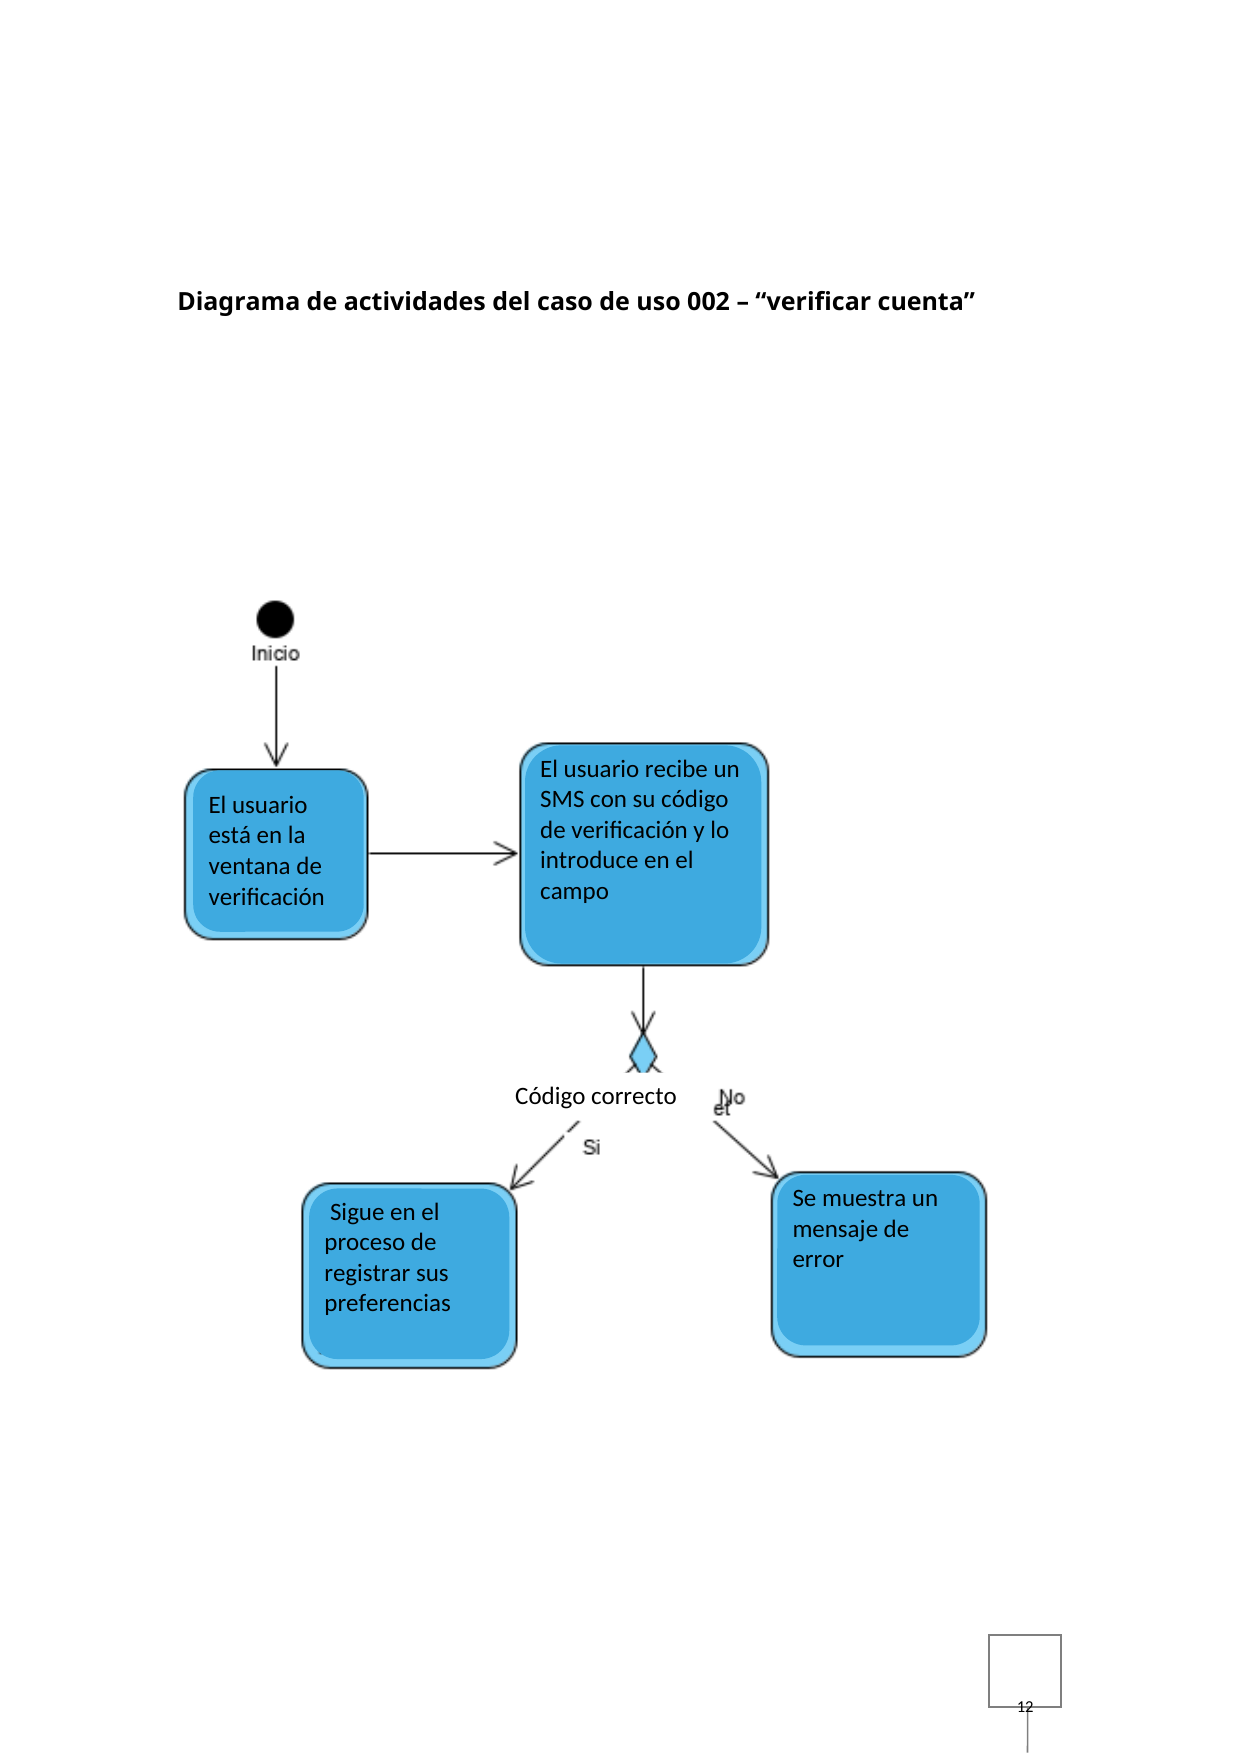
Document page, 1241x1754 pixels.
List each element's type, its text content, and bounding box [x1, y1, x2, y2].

picture [177, 590, 1021, 1388]
text Diagrama de actividades del caso de uso 002 – “verificar cuenta” [177, 284, 1063, 318]
